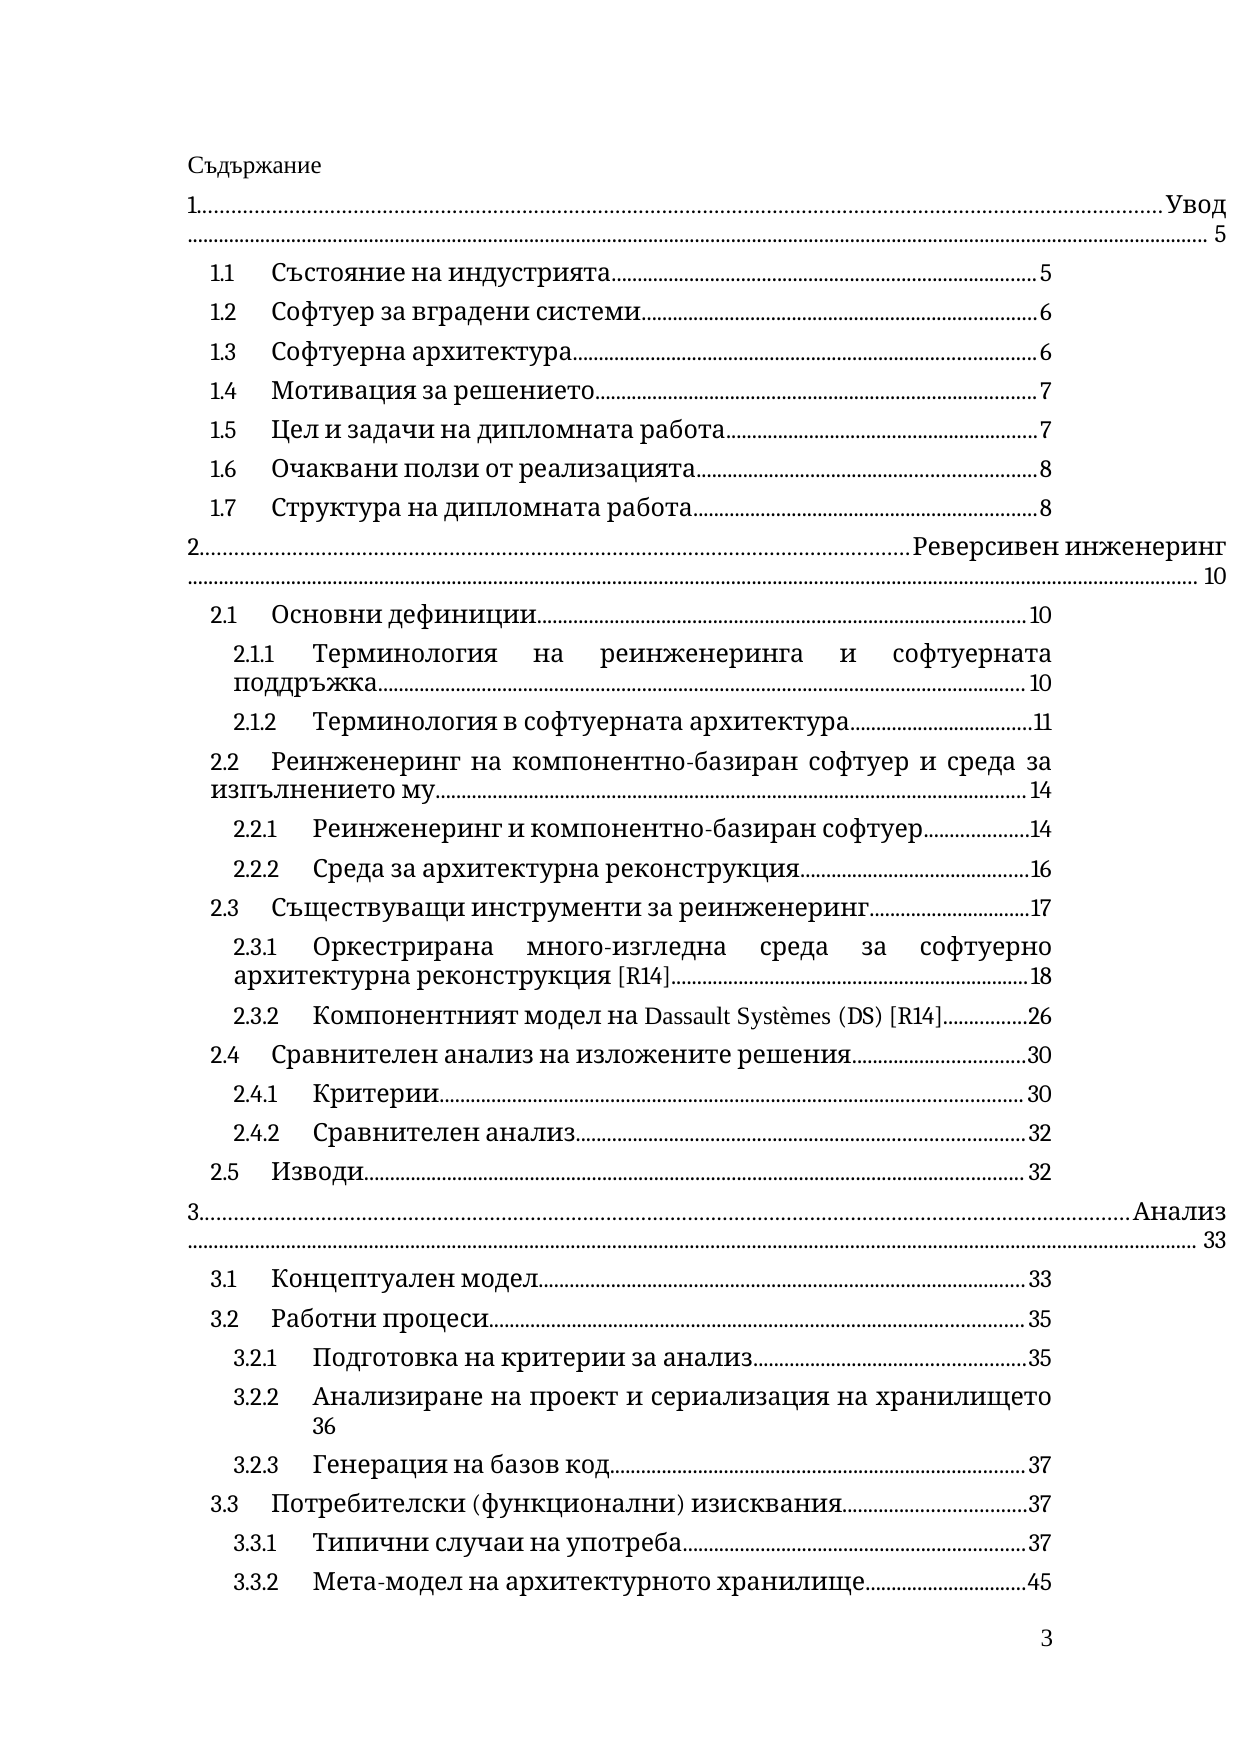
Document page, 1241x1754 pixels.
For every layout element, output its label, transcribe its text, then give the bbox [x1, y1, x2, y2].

text 2.4.1 Критерии 30 [233, 1080, 1053, 1109]
text 2. Реверсивен инженеринг 10 [187, 533, 1053, 591]
text 1.5 Цел и задачи на дипломната работа 7 [210, 416, 1053, 444]
text 3. Анализ 33 [187, 1197, 1053, 1255]
text 2.1 Основни дефиниции 10 [210, 601, 1053, 630]
text 2.5 Изводи 32 [210, 1158, 1053, 1187]
text 2.1.1 Терминология на реинженеринга и софтуерната поддръжка 10 [233, 640, 1053, 698]
text 2.4.2 Сравнителен анализ 32 [233, 1119, 1053, 1148]
text 1.2 Софтуер за вградени системи 6 [210, 298, 1053, 327]
text 3.3.2 Мета-модел на архитектурното хранилище 45 [233, 1568, 1053, 1597]
text 2.4 Сравнителен анализ на изложените решения 30 [210, 1041, 1053, 1069]
text 3.2.2 Анализиране на проект и сериализация на хранилището 36 [233, 1383, 1053, 1440]
text 2.3.1 Оркестрирана много-изгледна среда за софтуерно архитектурна реконструкция [R14] 18 [233, 933, 1053, 990]
text 2.1.2 Терминология в софтуерната архитектура 11 [233, 708, 1053, 737]
text 3.2.1 Подготовка на критерии за анализ 35 [233, 1344, 1053, 1372]
text 1.4 Мотивация за решението 7 [210, 377, 1053, 405]
text Съдържание [187, 150, 1053, 179]
text 1. Увод 5 [187, 191, 1053, 249]
text 1.3 Софтуерна архитектура 6 [210, 337, 1053, 366]
text 2.3 Съществуващи инструменти за реинженеринг 17 [210, 894, 1053, 922]
text 2.3.2 Компонентният модел на Dassault Systèmes (DS) [R14] 26 [233, 1001, 1053, 1030]
text 3.1 Концептуален модел 33 [210, 1265, 1053, 1294]
text 3.3.1 Типични случаи на употреба 37 [233, 1529, 1053, 1558]
text 2.2.1 Реинженеринг и компонентно-базиран софтуер 14 [233, 815, 1053, 844]
text 1.1 Състояние на индустрията 5 [210, 259, 1053, 288]
text 3.2.3 Генерация на базов код 37 [233, 1451, 1053, 1479]
text 3.2 Работни процеси 35 [210, 1304, 1053, 1333]
text 3.3 Потребителски (функционални) изисквания 37 [210, 1490, 1053, 1519]
text 2.2.2 Среда за архитектурна реконструкция 16 [233, 854, 1053, 883]
text 1.7 Структура на дипломната работа 8 [210, 494, 1053, 523]
text 2.2 Реинженеринг на компонентно-базиран софтуер и среда за изпълнението му 14 [210, 747, 1053, 805]
text 1.6 Очаквани ползи от реализацията 8 [210, 455, 1053, 484]
